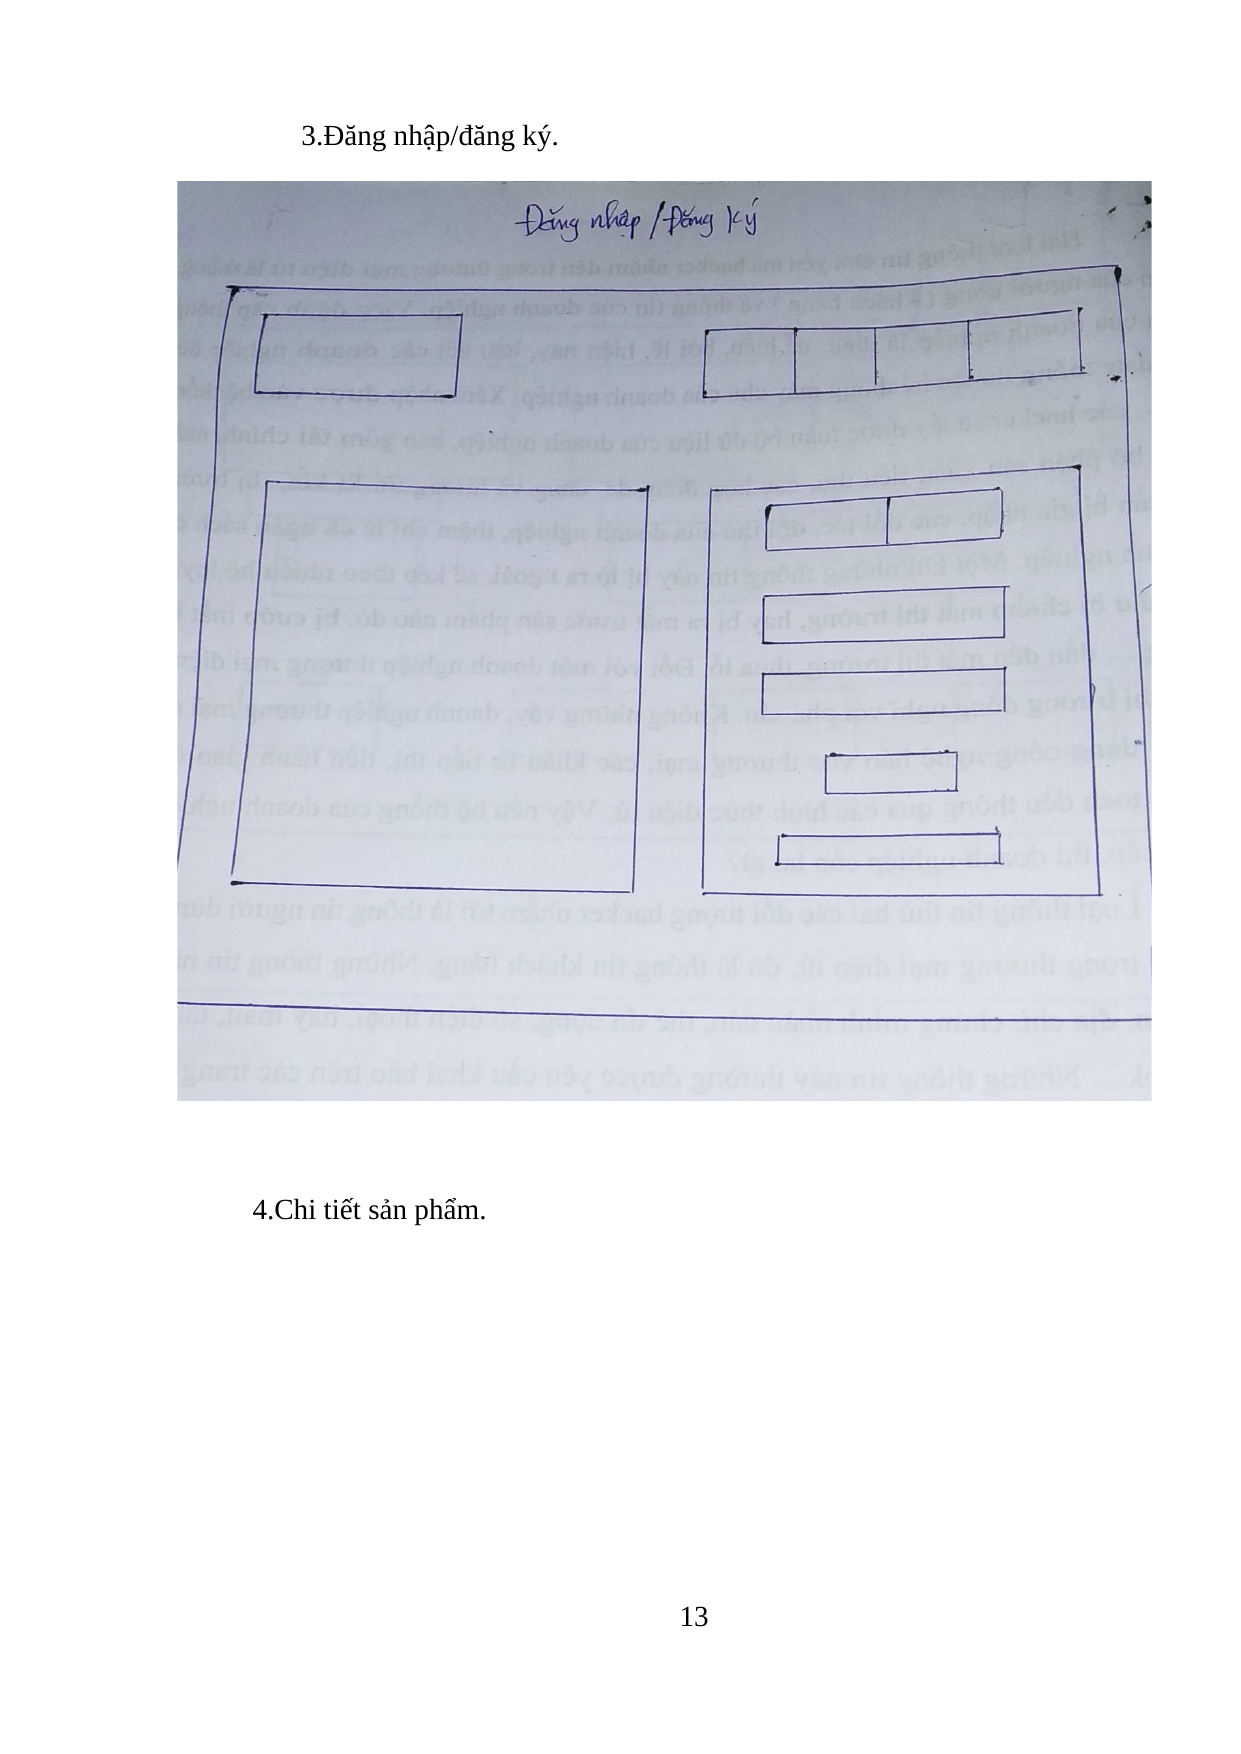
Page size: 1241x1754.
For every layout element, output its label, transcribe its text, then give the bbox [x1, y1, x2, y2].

picture [177, 181, 1152, 1101]
subtitle 3.Đăng nhập/đăng ký. [301, 118, 1152, 152]
subtitle 4.Chi tiết sản phẩm. [177, 1192, 1152, 1226]
